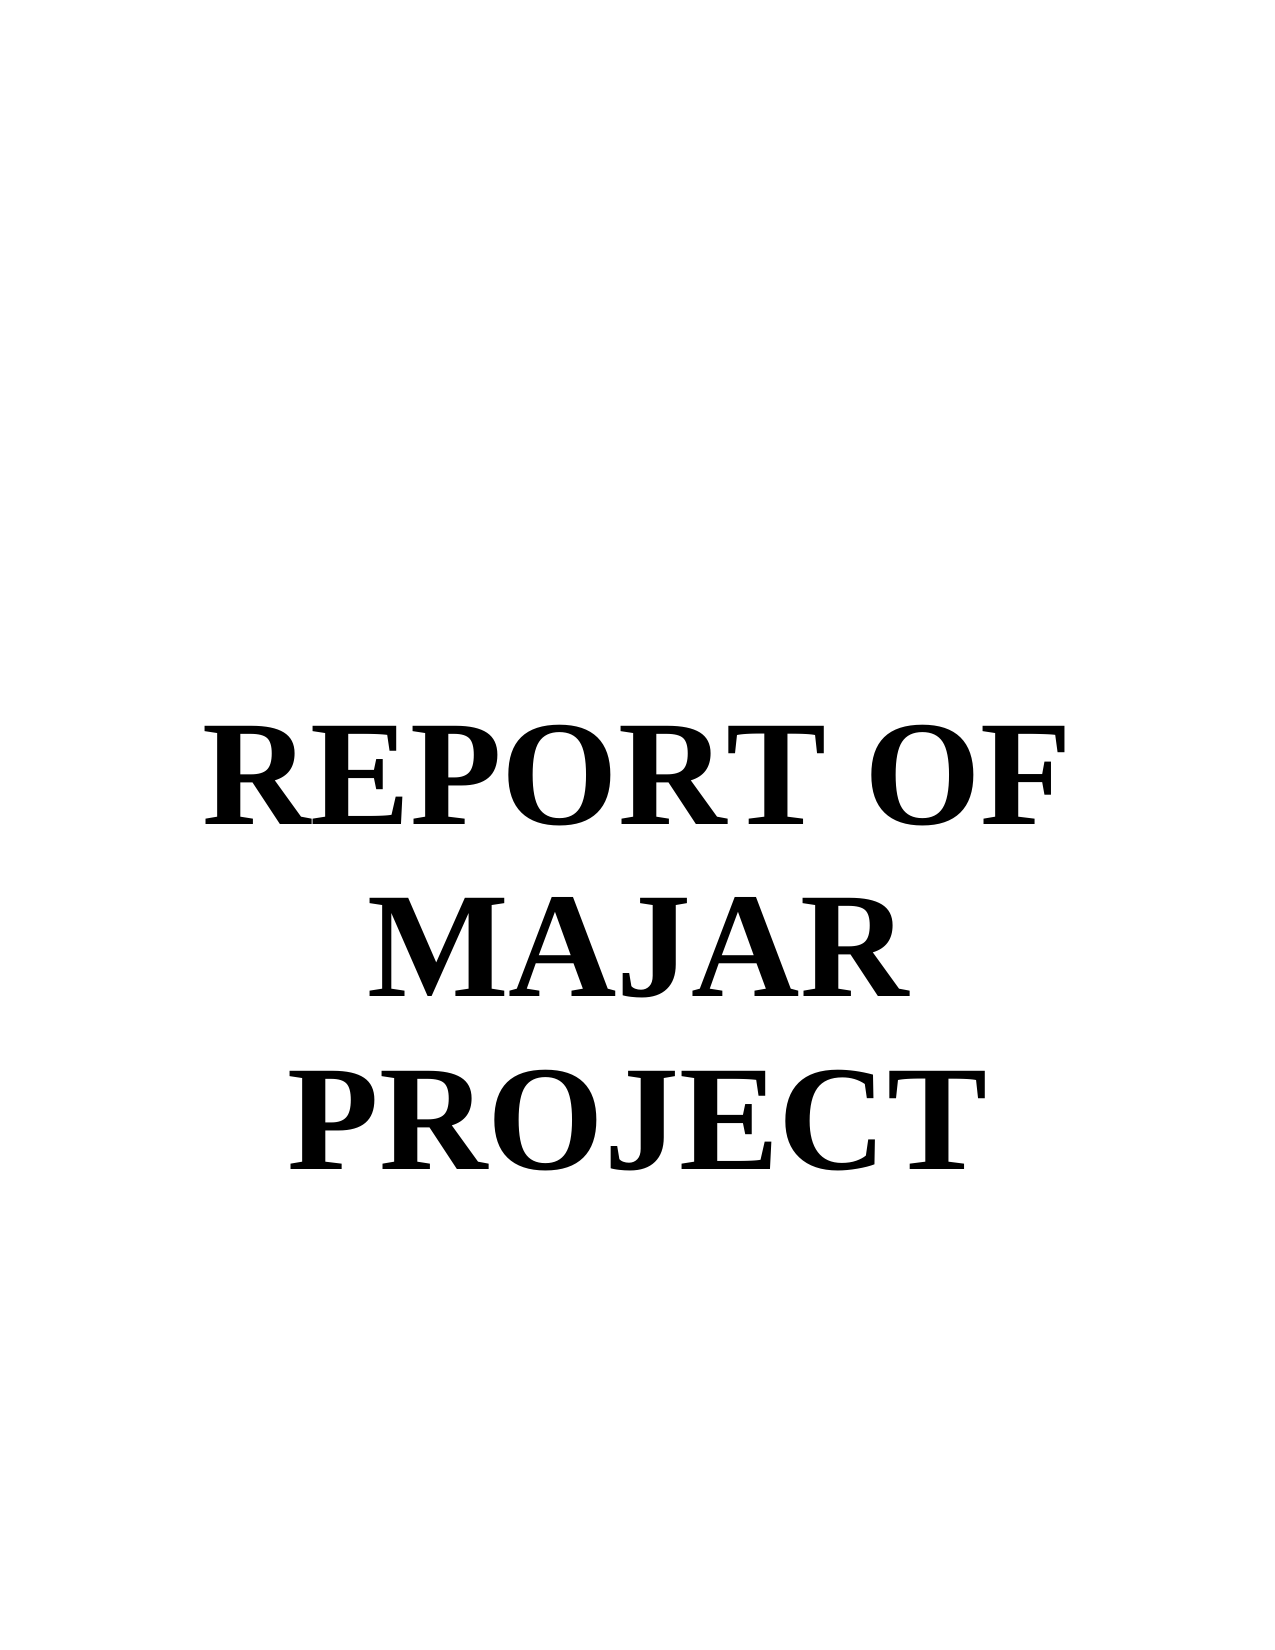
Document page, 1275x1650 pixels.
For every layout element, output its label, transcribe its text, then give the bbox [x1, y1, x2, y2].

text REPORT OF MAJAR PROJECT [150, 684, 1125, 1202]
